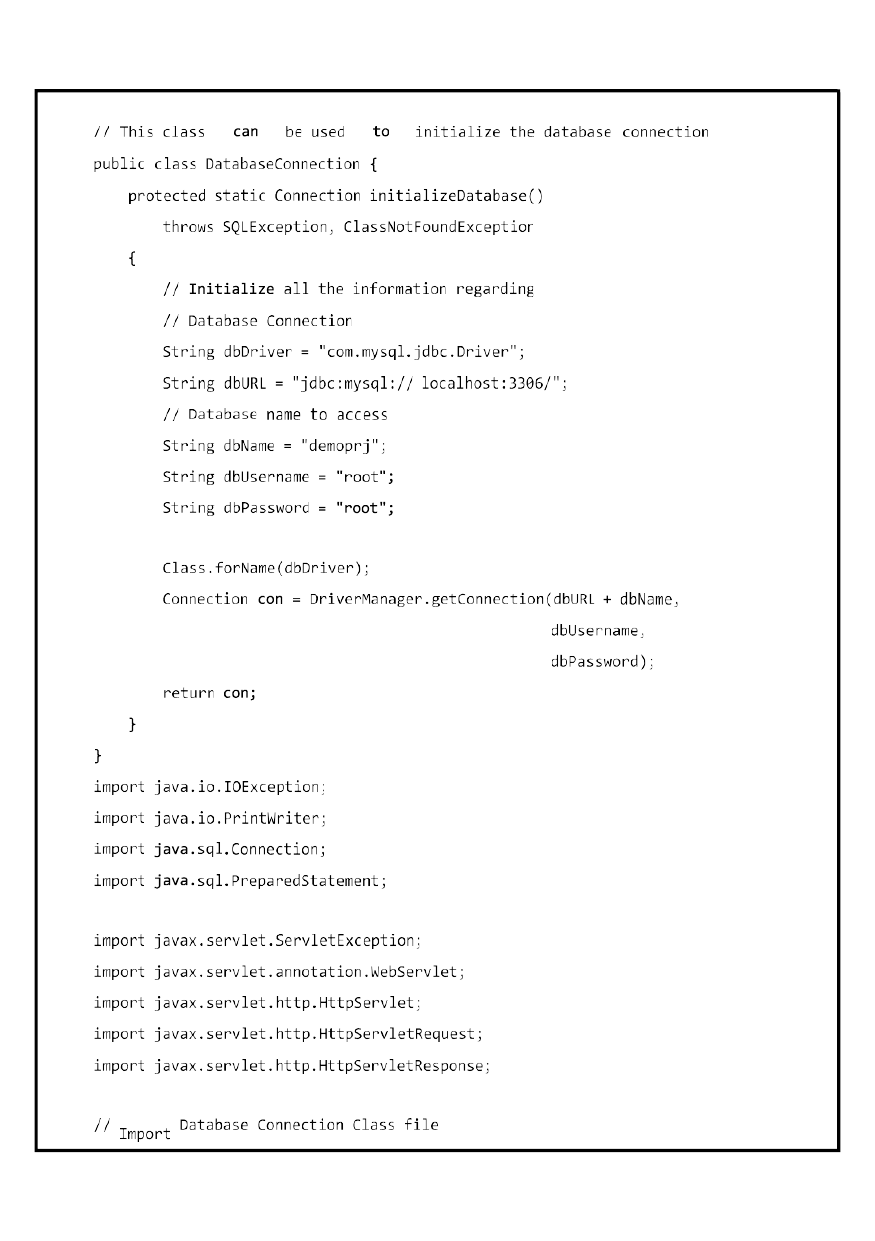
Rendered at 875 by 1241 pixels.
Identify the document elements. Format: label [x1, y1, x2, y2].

picture [163, 220, 213, 232]
picture [94, 126, 110, 137]
picture [225, 842, 324, 857]
picture [164, 687, 214, 698]
picture [120, 1128, 170, 1142]
picture [163, 439, 274, 454]
picture [293, 592, 595, 607]
picture [154, 811, 325, 827]
picture [370, 188, 542, 204]
picture [223, 220, 333, 235]
picture [422, 376, 566, 391]
picture [198, 874, 222, 889]
picture [275, 189, 360, 201]
picture [416, 126, 611, 137]
picture [620, 592, 678, 607]
picture [225, 874, 385, 889]
picture [552, 624, 644, 638]
picture [623, 126, 708, 137]
picture [94, 965, 145, 980]
picture [154, 934, 420, 949]
picture [94, 1118, 110, 1132]
picture [345, 471, 378, 482]
picture [94, 157, 144, 172]
picture [318, 282, 343, 294]
picture [163, 502, 309, 516]
picture [293, 376, 413, 392]
picture [154, 965, 463, 980]
picture [94, 874, 144, 889]
picture [353, 282, 446, 294]
picture [163, 126, 204, 137]
picture [405, 1118, 438, 1130]
picture [163, 345, 292, 360]
picture [154, 1059, 489, 1074]
picture [154, 1027, 481, 1042]
picture [154, 780, 324, 795]
picture [94, 1027, 145, 1042]
picture [206, 157, 359, 169]
picture [163, 561, 368, 576]
picture [407, 345, 523, 360]
picture [94, 843, 144, 857]
picture [302, 439, 385, 454]
picture [94, 1059, 144, 1074]
picture [215, 189, 265, 201]
picture [198, 842, 222, 857]
picture [320, 345, 404, 360]
picture [189, 314, 352, 326]
picture [312, 126, 344, 137]
picture [94, 934, 144, 949]
picture [94, 811, 144, 826]
picture [552, 654, 653, 670]
picture [94, 780, 144, 795]
picture [163, 282, 179, 296]
picture [163, 314, 179, 327]
picture [163, 470, 309, 485]
picture [163, 592, 247, 604]
picture [129, 189, 205, 204]
picture [267, 408, 387, 420]
picture [163, 376, 266, 392]
picture [120, 126, 153, 137]
picture [155, 157, 196, 169]
picture [286, 126, 302, 137]
picture [154, 996, 420, 1011]
picture [163, 408, 179, 421]
picture [180, 1118, 394, 1130]
picture [284, 282, 309, 294]
picture [457, 282, 534, 297]
picture [189, 408, 257, 419]
picture [344, 220, 533, 235]
picture [94, 996, 144, 1011]
